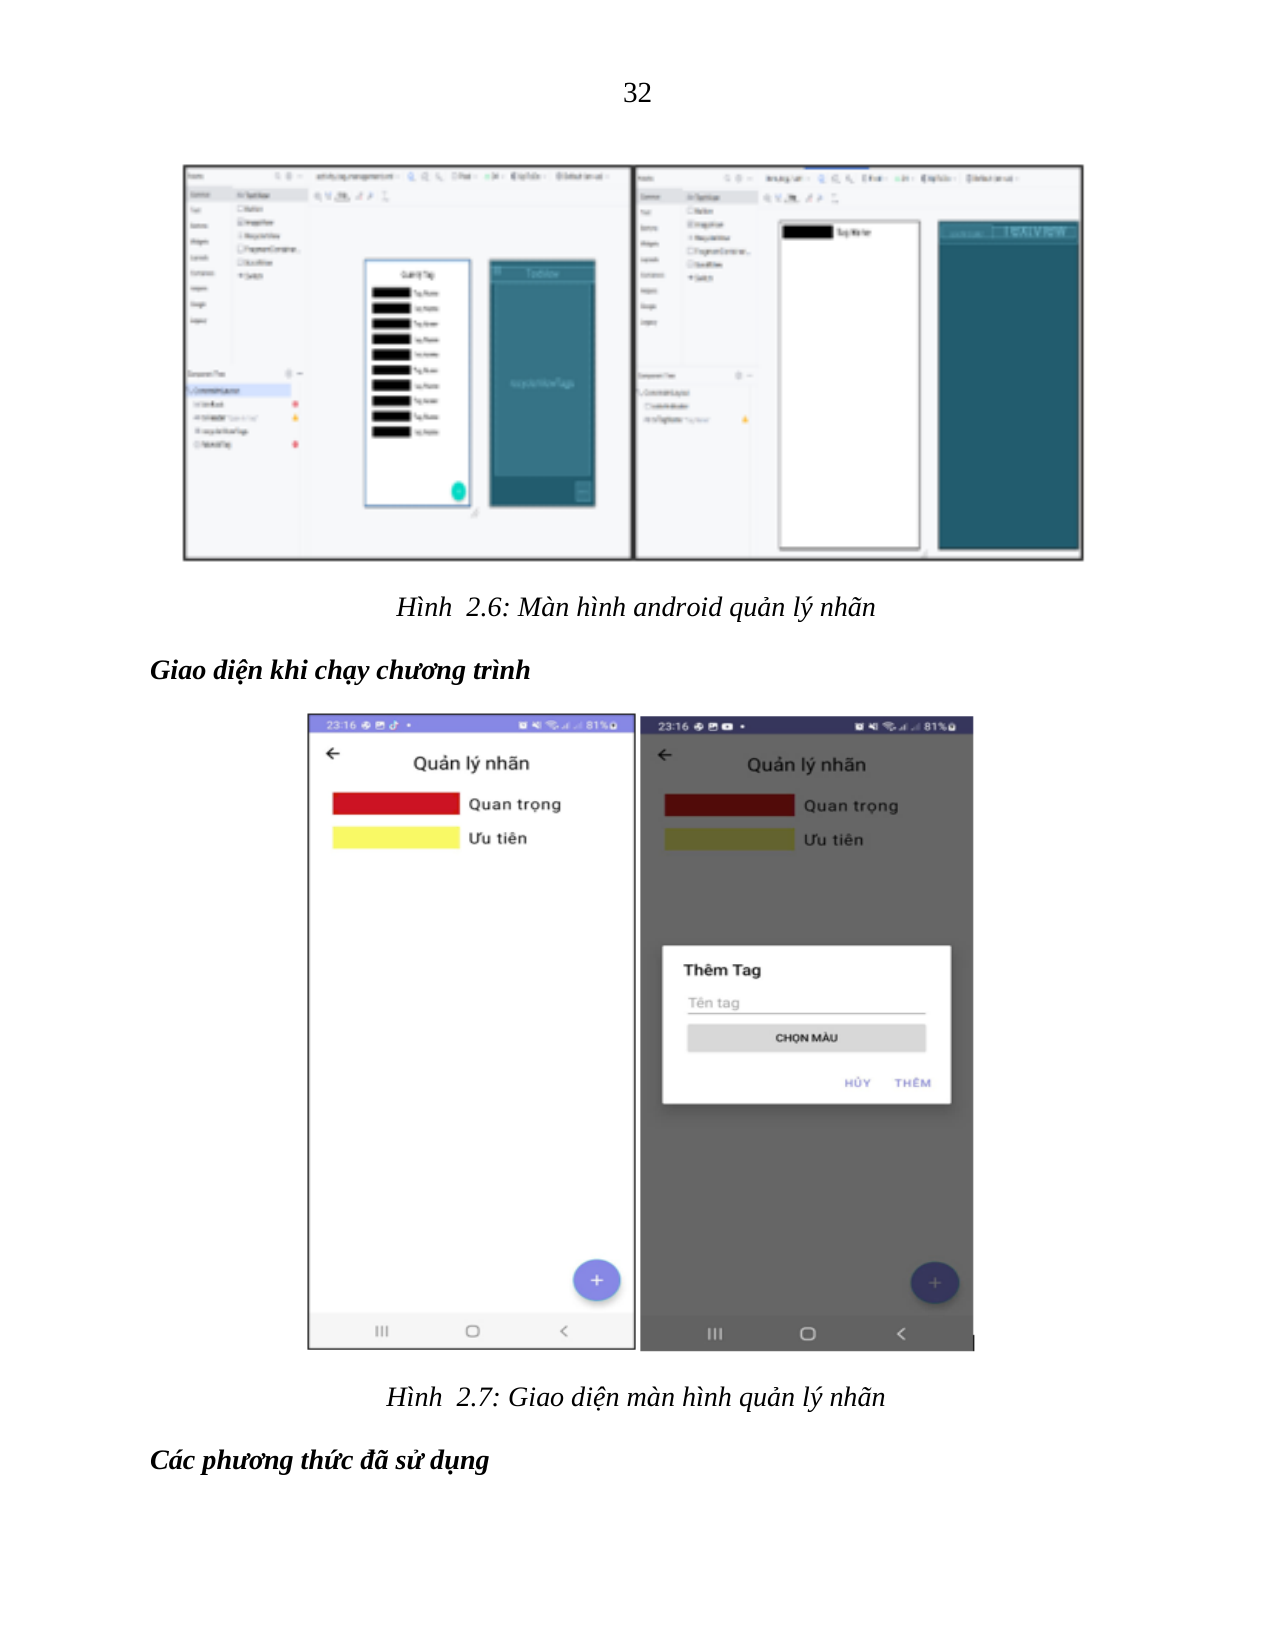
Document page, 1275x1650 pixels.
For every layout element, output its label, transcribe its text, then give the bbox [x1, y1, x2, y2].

text Hình 2.7: Giao diện màn hình quản lý nhãn [150, 1380, 1125, 1413]
text Hình 2.6: Màn hình android quản lý nhãn [150, 590, 1125, 622]
text Giao diện khi chạy chương trình [150, 653, 1125, 685]
text Các phương thức đã sử dụng [150, 1443, 1125, 1476]
picture [180, 150, 1096, 564]
picture [300, 711, 975, 1354]
